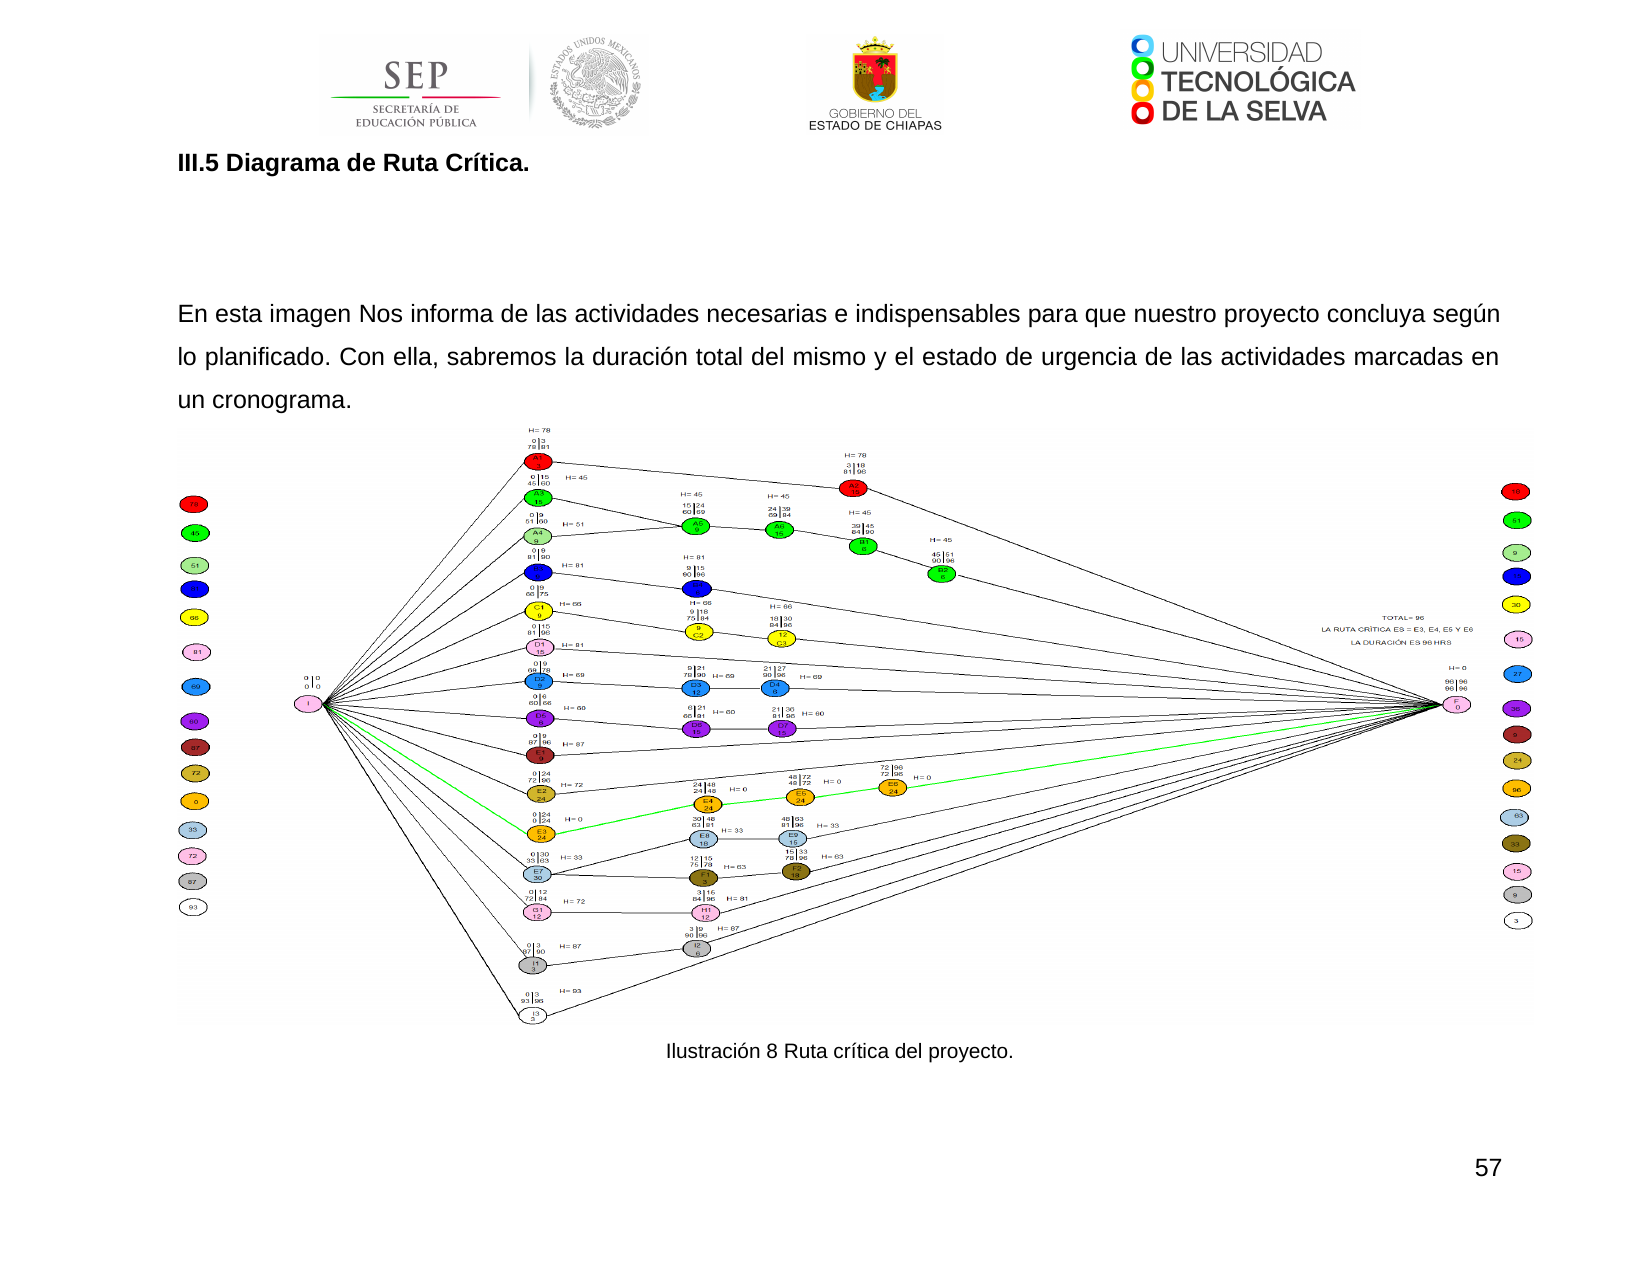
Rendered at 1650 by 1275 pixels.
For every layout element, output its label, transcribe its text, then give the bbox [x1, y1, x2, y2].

picture [1120, 29, 1361, 130]
text Ilustración 8 Ruta crítica del proyecto. [177, 1039, 1502, 1063]
picture [806, 34, 944, 135]
picture [177, 427, 1534, 1025]
subtitle III.5 Diagrama de Ruta Crítica. [177, 148, 1502, 176]
text En esta imagen Nos informa de las actividades necesarias e indispensables para que nuestro proyecto concluya según lo planificado. Con ella, sabremos la duración total del mismo y el estado de urgencia de las actividades marcadas en un cronograma. [177, 298, 1502, 413]
picture [318, 34, 649, 136]
